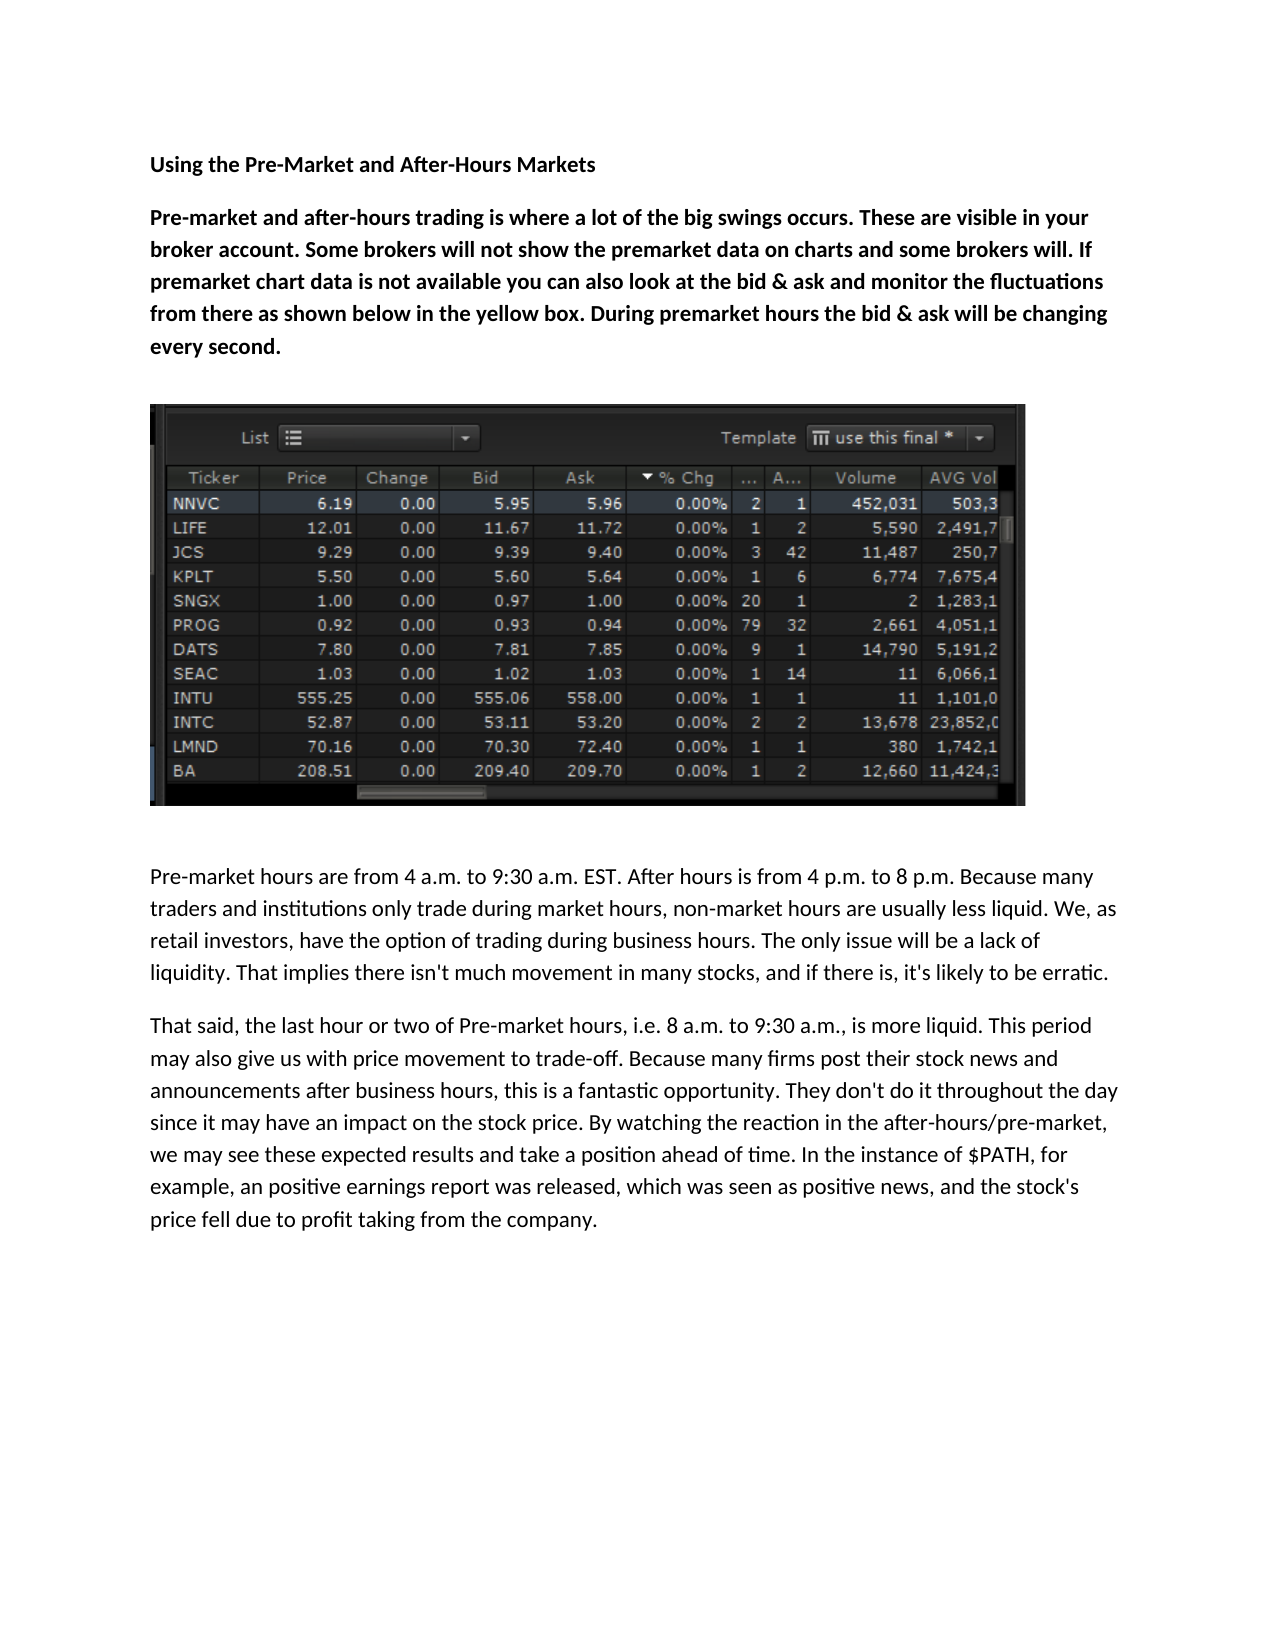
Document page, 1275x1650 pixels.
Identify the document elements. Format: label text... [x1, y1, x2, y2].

text Pre-market hours are from 4 a.m. to 9:30 a.m. EST. After hours is from 4 p.m. to 8 p.m. Because many traders and institutions only trade during market hours, non-market hours are usually less liquid. We, as retail investors, have the option of trading during business hours. The only issue will be a lack of liquidity. That implies there isn't much movement in many stocks, and if there is, it's likely to be erratic. [150, 862, 1125, 987]
picture [150, 404, 1026, 806]
text Pre-market and after-hours trading is where a lot of the big swings occurs. These are visible in your broker account. Some brokers will not show the premarket data on charts and some brokers will. If premarket chart data is not available you can also look at the bid & ask and monitor the fluctuations from there as shown below in the yellow box. During premarket hours the bid & ask will be changing every second. [150, 203, 1125, 360]
text Using the Pre-Market and After-Hours Markets [150, 150, 1125, 178]
text That said, the last hour or two of Pre-market hours, i.e. 8 a.m. to 9:30 a.m., is more liquid. This period may also give us with price movement to trade-off. Because many firms post their stock news and announcements after business hours, this is a fantastic opportunity. They don't do it throughout the day since it may have an impact on the stock price. By watching the reaction in the after-hours/pre-market, we may see these expected results and take a position ahead of time. In the instance of $PATH, for example, an positive earnings report was released, which was seen as positive news, and the stock's price fell due to profit taking from the company. [150, 1012, 1125, 1233]
